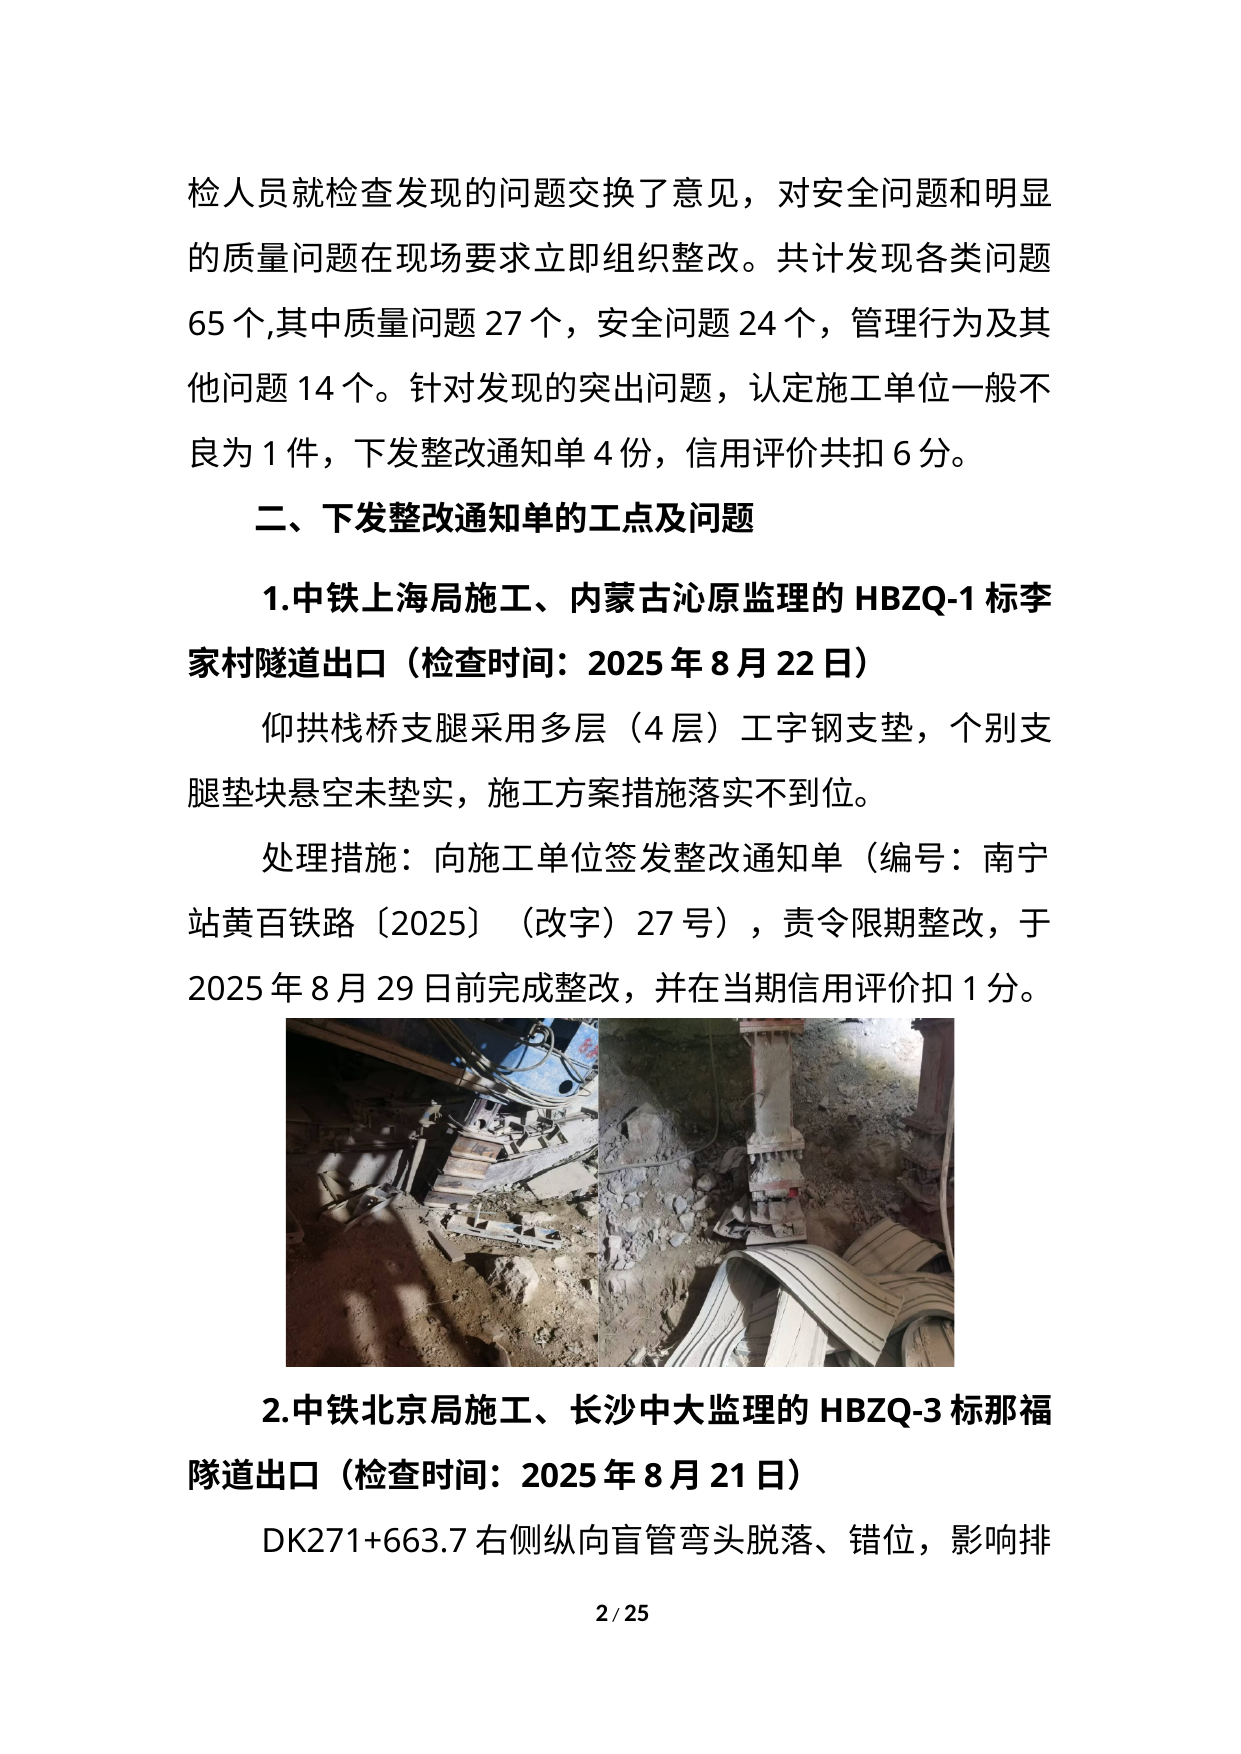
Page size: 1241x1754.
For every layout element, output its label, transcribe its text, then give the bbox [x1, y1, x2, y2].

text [187, 158, 1053, 483]
text 处理措施：向施工单位签发整改通知单（编号：南宁站黄百铁路〔2025〕（改字）27号），责令限期整改，于2025年8月29日前完成整改，并在当期信用评价扣1分。 [187, 823, 1053, 1018]
text 2.中铁北京局施工、长沙中大监理的HBZQ-3标那福隊道出口（检查时间：2025年8月21日） [187, 1376, 1053, 1506]
text 二、下发整改通知单的工点及问题 [187, 483, 1053, 548]
text 仰拱栈桥支腿采用多层（4层）工字钢支垫，个别支腿垫块悬空未垫实，施工方案措施落实不到位。 [187, 693, 1053, 823]
picture [285, 1018, 955, 1367]
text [187, 1506, 1053, 1571]
text 1.中铁上海局施工、内蒙古沁原监理的HBZQ-1标李家村隧道出口（检查时间：2025年8月22日） [187, 563, 1053, 693]
